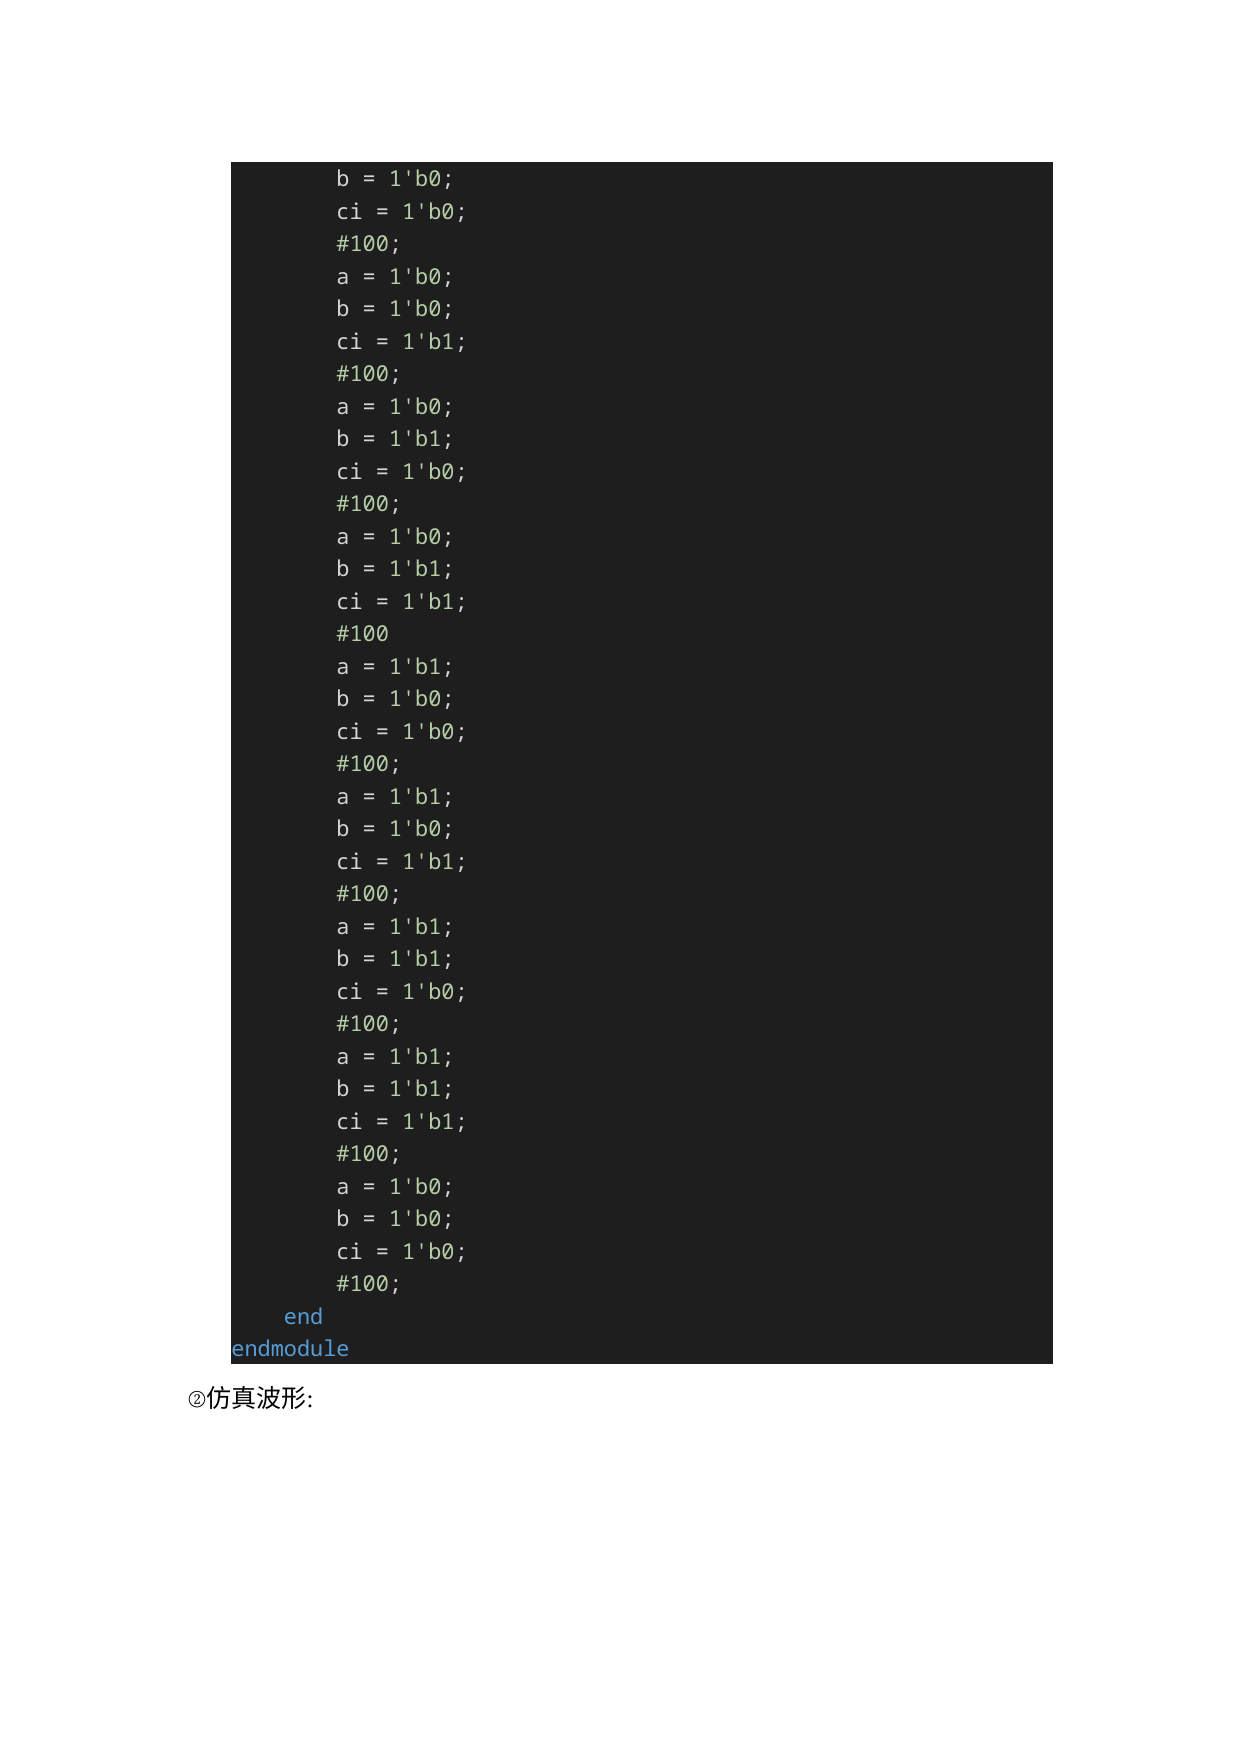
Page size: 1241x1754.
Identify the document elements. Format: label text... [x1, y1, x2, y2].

text ②仿真波形: [187, 1364, 1053, 1429]
text a = 1'b1; [231, 649, 1053, 682]
text b = 1'b0; [231, 812, 1053, 844]
text end [231, 1299, 1053, 1332]
text #100; [231, 877, 1053, 909]
text ci = 1'b0; [231, 1234, 1053, 1267]
text #100; [231, 487, 1053, 519]
text b = 1'b1; [231, 1072, 1053, 1104]
text ci = 1'b0; [231, 194, 1053, 227]
text a = 1'b0; [231, 519, 1053, 552]
text #100; [231, 357, 1053, 389]
text ci = 1'b0; [231, 714, 1053, 747]
text b = 1'b1; [231, 422, 1053, 454]
text ci = 1'b0; [231, 974, 1053, 1007]
text #100; [231, 1267, 1053, 1299]
text b = 1'b0; [231, 292, 1053, 324]
text #100; [231, 227, 1053, 259]
text endmodule [231, 1332, 1053, 1364]
text a = 1'b1; [231, 779, 1053, 812]
text b = 1'b0; [231, 682, 1053, 714]
text a = 1'b0; [231, 1169, 1053, 1202]
text a = 1'b1; [231, 1039, 1053, 1072]
text ci = 1'b1; [231, 324, 1053, 357]
text #100; [231, 1007, 1053, 1039]
text #100 [231, 617, 1053, 649]
text ci = 1'b1; [231, 844, 1053, 877]
text a = 1'b0; [231, 389, 1053, 422]
text a = 1'b1; [231, 909, 1053, 942]
text b = 1'b0; [231, 1202, 1053, 1234]
text a = 1'b0; [231, 259, 1053, 292]
text ci = 1'b1; [231, 1104, 1053, 1137]
text b = 1'b1; [231, 552, 1053, 584]
text #100; [231, 1137, 1053, 1169]
text ci = 1'b0; [231, 454, 1053, 487]
text ci = 1'b1; [231, 584, 1053, 617]
text #100; [231, 747, 1053, 779]
text b = 1'b0; [231, 162, 1053, 194]
text b = 1'b1; [231, 942, 1053, 974]
